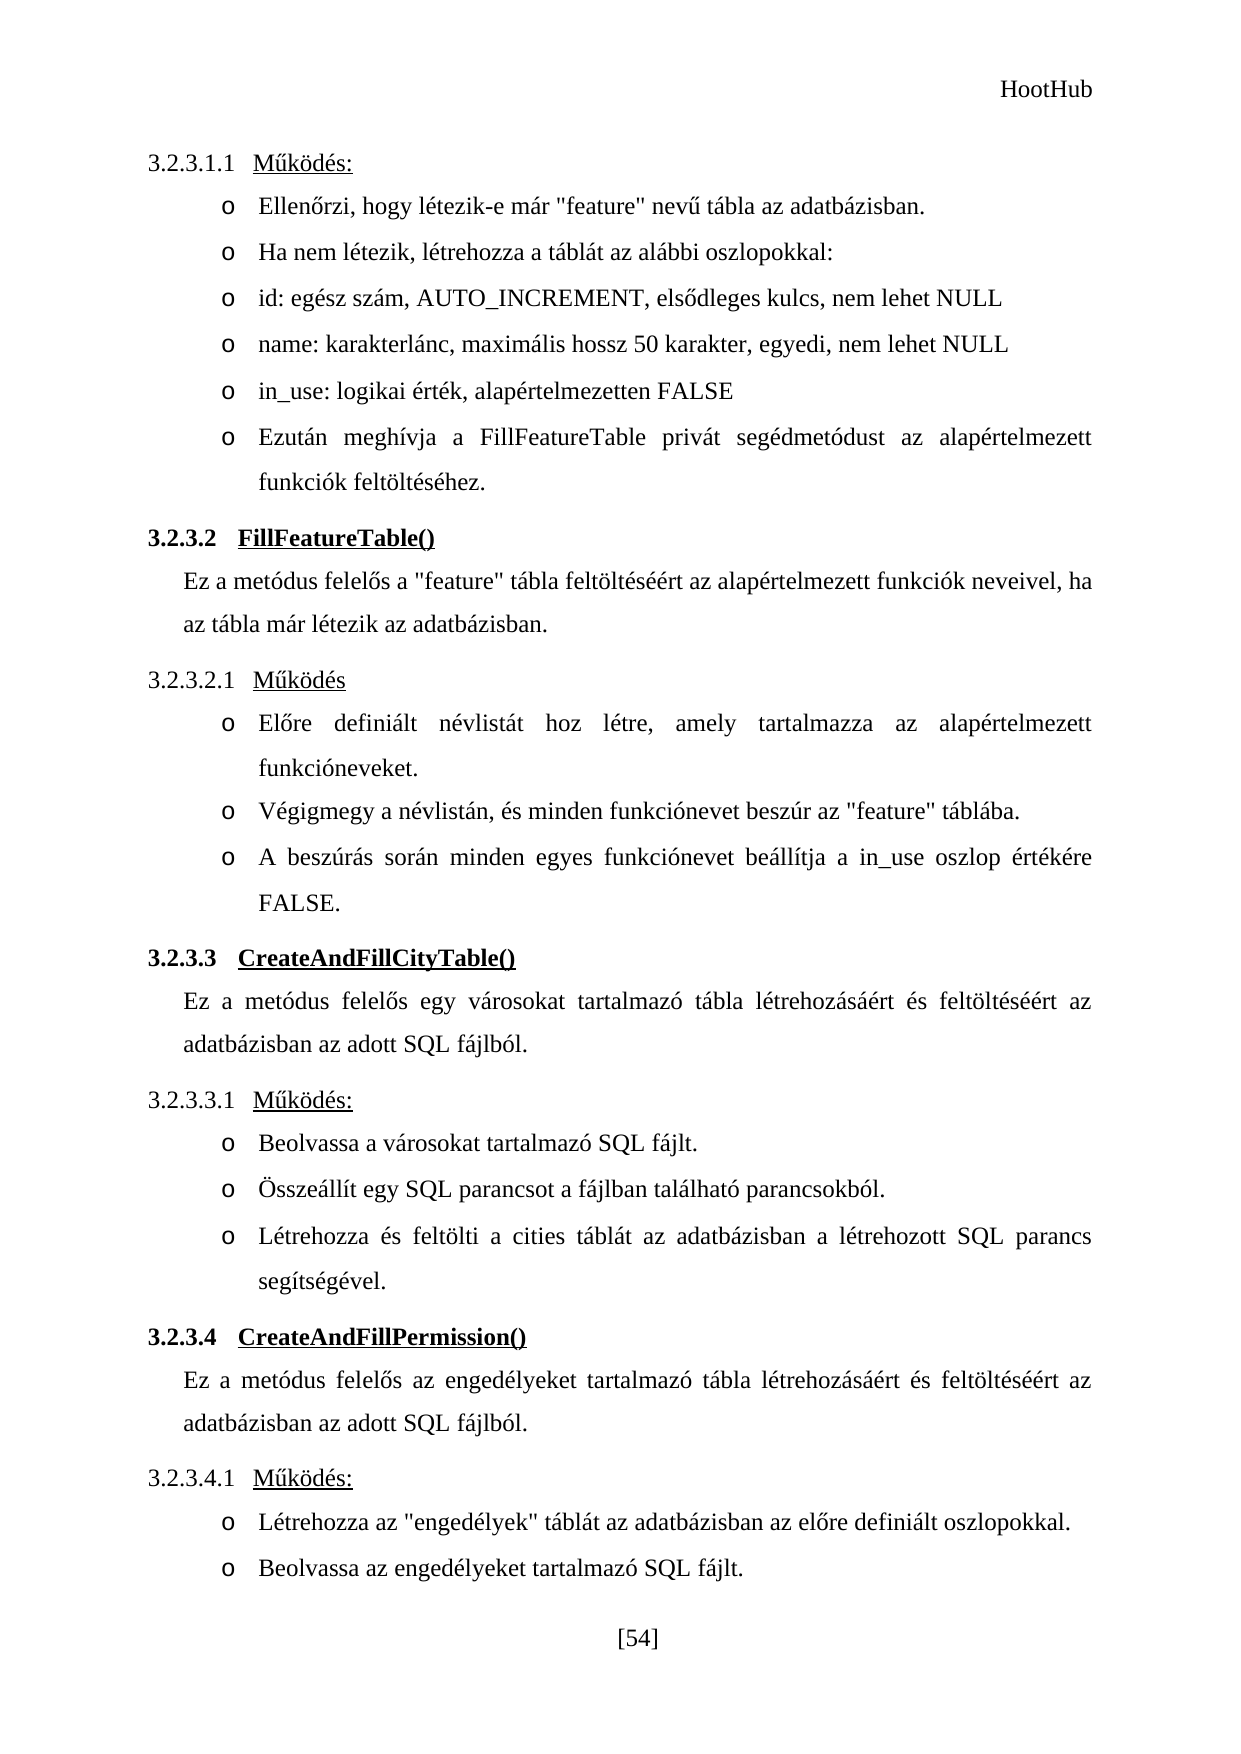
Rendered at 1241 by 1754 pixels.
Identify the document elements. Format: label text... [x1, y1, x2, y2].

list A beszúrás során minden egyes funkciónevet beállítja a in_use oszlop értékére FALSE. [221, 842, 1093, 916]
list Végigmegy a névlistán, és minden funkciónevet beszúr az "feature" táblába. [221, 796, 1093, 827]
list id: egész szám, AUTO_INCREMENT, elsődleges kulcs, nem lehet NULL [221, 283, 1093, 314]
list Előre definiált névlistát hoz létre, amely tartalmazza az alapértelmezett funkcióneveket. [221, 708, 1093, 782]
subtitle CreateAndFillPermission() [148, 1322, 1093, 1350]
list Ha nem létezik, létrehozza a táblát az alábbi oszlopokkal: [221, 237, 1093, 268]
subtitle CreateAndFillCityTable() [148, 943, 1093, 972]
list Létrehozza és feltölti a cities táblát az adatbázisban a létrehozott SQL parancs segítségével. [221, 1221, 1093, 1295]
list Létrehozza az "engedélyek" táblát az adatbázisban az előre definiált oszlopokkal. [221, 1507, 1093, 1537]
subtitle Működés: [148, 148, 1093, 176]
list Ezután meghívja a FillFeatureTable privát segédmetódust az alapértelmezett funkciók feltöltéséhez. [221, 422, 1093, 496]
list Összeállít egy SQL parancsot a fájlban található parancsokból. [221, 1174, 1093, 1205]
subtitle Működés: [148, 1085, 1093, 1114]
list name: karakterlánc, maximális hossz 50 karakter, egyedi, nem lehet NULL [221, 329, 1093, 360]
text Ez a metódus felelős a "feature" tábla feltöltéséért az alapértelmezett funkciók neveivel, ha az tábla már létezik az adatbázisban. [183, 566, 1093, 638]
list in_use: logikai érték, alapértelmezetten FALSE [221, 376, 1093, 407]
text Ez a metódus felelős az engedélyeket tartalmazó tábla létrehozásáért és feltöltéséért az adatbázisban az adott SQL fájlból. [183, 1365, 1093, 1437]
list Beolvassa a városokat tartalmazó SQL fájlt. [221, 1128, 1093, 1159]
list Ellenőrzi, hogy létezik-e már "feature" nevű tábla az adatbázisban. [221, 191, 1093, 222]
subtitle Működés: [148, 1463, 1093, 1492]
subtitle FillFeatureTable() [148, 523, 1093, 552]
subtitle Működés [148, 665, 1093, 693]
list Beolvassa az engedélyeket tartalmazó SQL fájlt. [221, 1553, 1093, 1584]
text Ez a metódus felelős egy városokat tartalmazó tábla létrehozásáért és feltöltéséért az adatbázisban az adott SQL fájlból. [183, 986, 1093, 1058]
